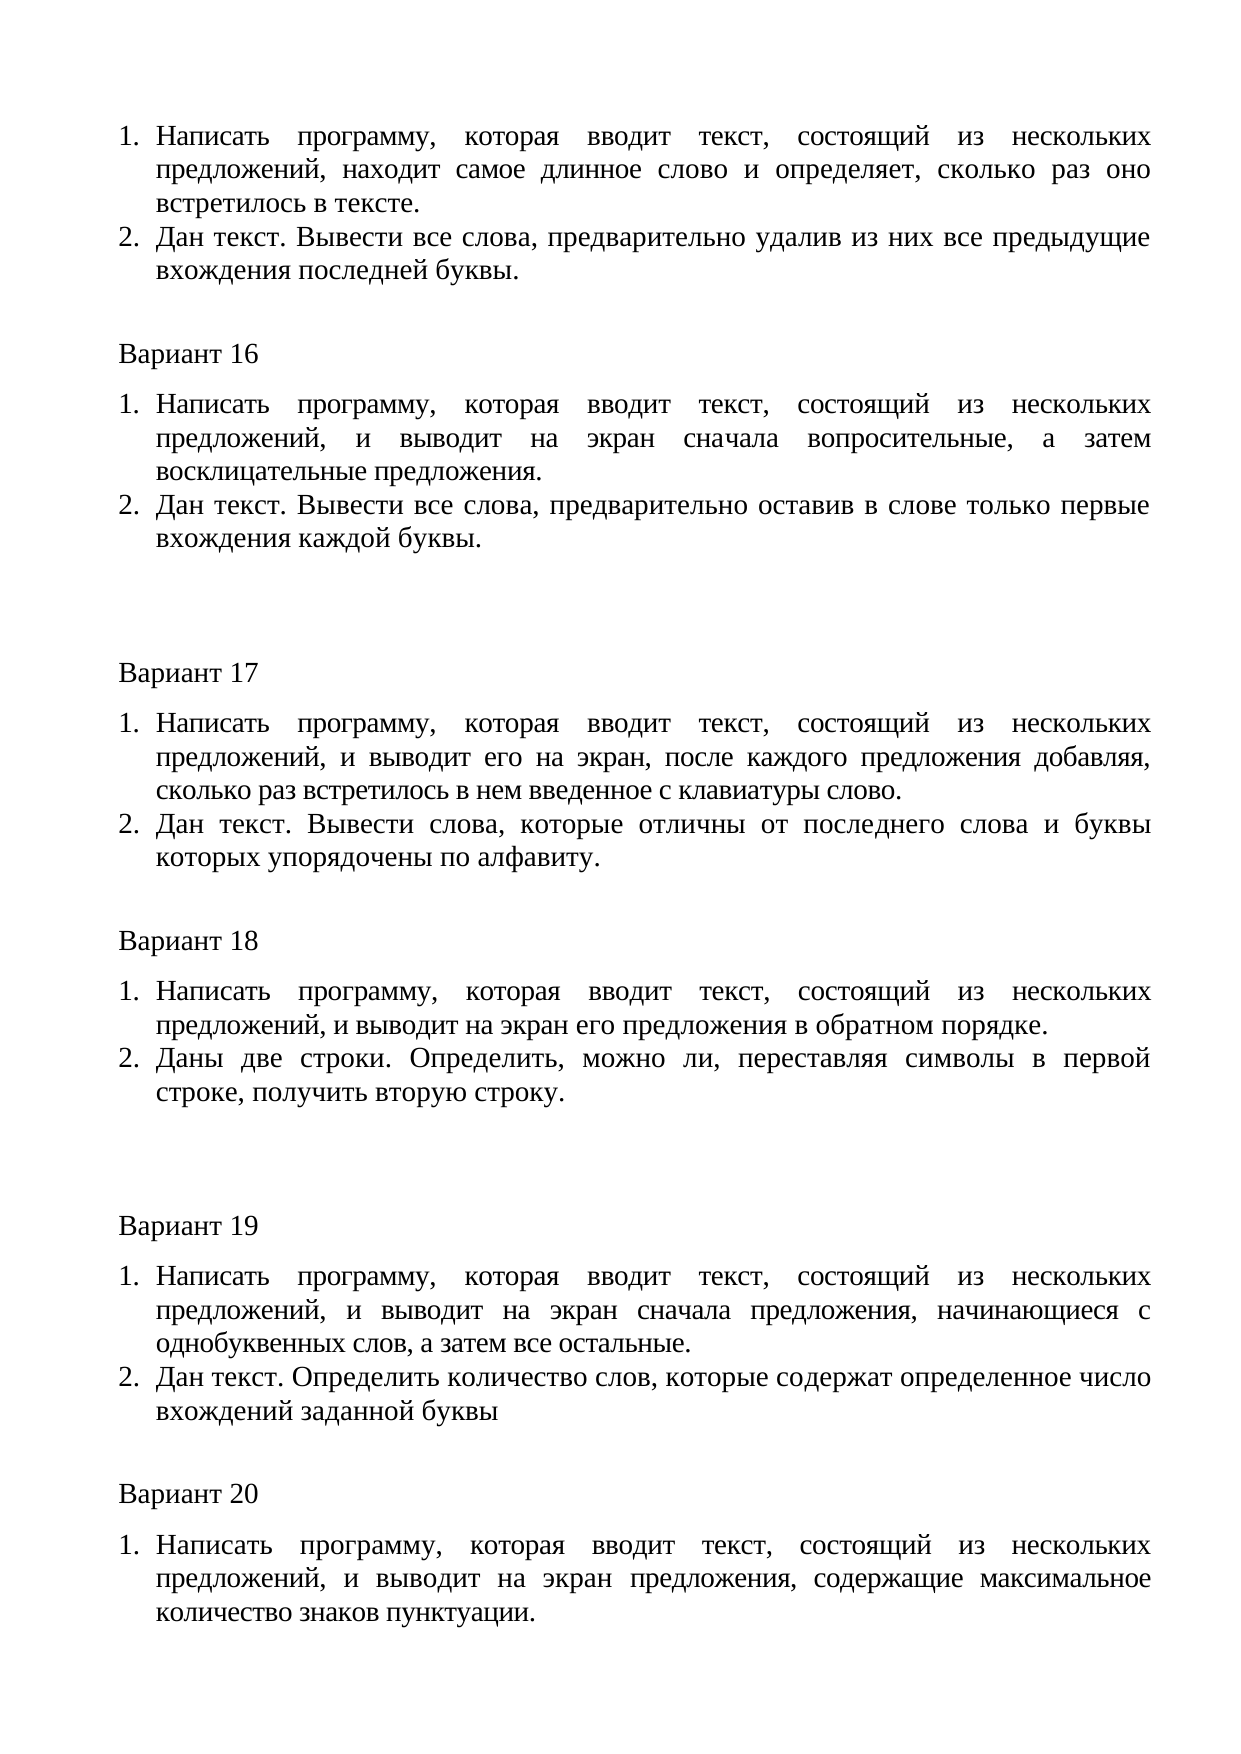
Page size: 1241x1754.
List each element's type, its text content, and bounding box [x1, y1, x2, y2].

list Дан текст. Вывести все слова, предварительно удалив из них все предыдущие вхождения последней буквы. [118, 219, 1152, 286]
text Вариант 16 [118, 336, 1152, 370]
list Дан текст. Вывести все слова, предварительно оставив в слове только первые вхождения каждой буквы. [118, 487, 1151, 554]
list Написать программу, которая вводит текст, состоящий из нескольких предложений, и выводит на экран сначала предложения, начинающиеся с однобуквенных слов, а затем все остальные. [118, 1258, 1152, 1359]
text Вариант 17 [118, 655, 1152, 688]
list Написать программу, которая вводит текст, состоящий из нескольких предложений, и выводит на экран сначала вопросительные, а затем восклицательные предложения. [118, 386, 1152, 487]
text Вариант 18 [118, 923, 1152, 957]
list Даны две строки. Определить, можно ли, переставляя символы в первой строке, получить вторую строку. [118, 1041, 1152, 1108]
text Вариант 20 [118, 1477, 1152, 1510]
text Вариант 19 [118, 1208, 1152, 1242]
list Написать программу, которая вводит текст, состоящий из нескольких предложений, находит самое длинное слово и определяет, сколько раз оно встретилось в тексте. [118, 118, 1152, 219]
list Написать программу, которая вводит текст, состоящий из нескольких предложений, и выводит его на экран, после каждого предложения добавляя, сколько раз встретилось в нем введенное с клавиатуры слово. [118, 705, 1152, 806]
list Написать программу, которая вводит текст, состоящий из нескольких предложений, и выводит на экран его предложения в обратном порядке. [118, 973, 1152, 1041]
list Написать программу, которая вводит текст, состоящий из нескольких предложений, и выводит на экран предложения, содержащие максимальное количество знаков пунктуации. [118, 1527, 1152, 1627]
list Дан текст. Вывести слова, которые отличны от последнего слова и буквы которых упорядочены по алфавиту. [118, 806, 1152, 873]
list Дан текст. Определить количество слов, которые содержат определенное число вхождений заданной буквы [118, 1359, 1152, 1426]
